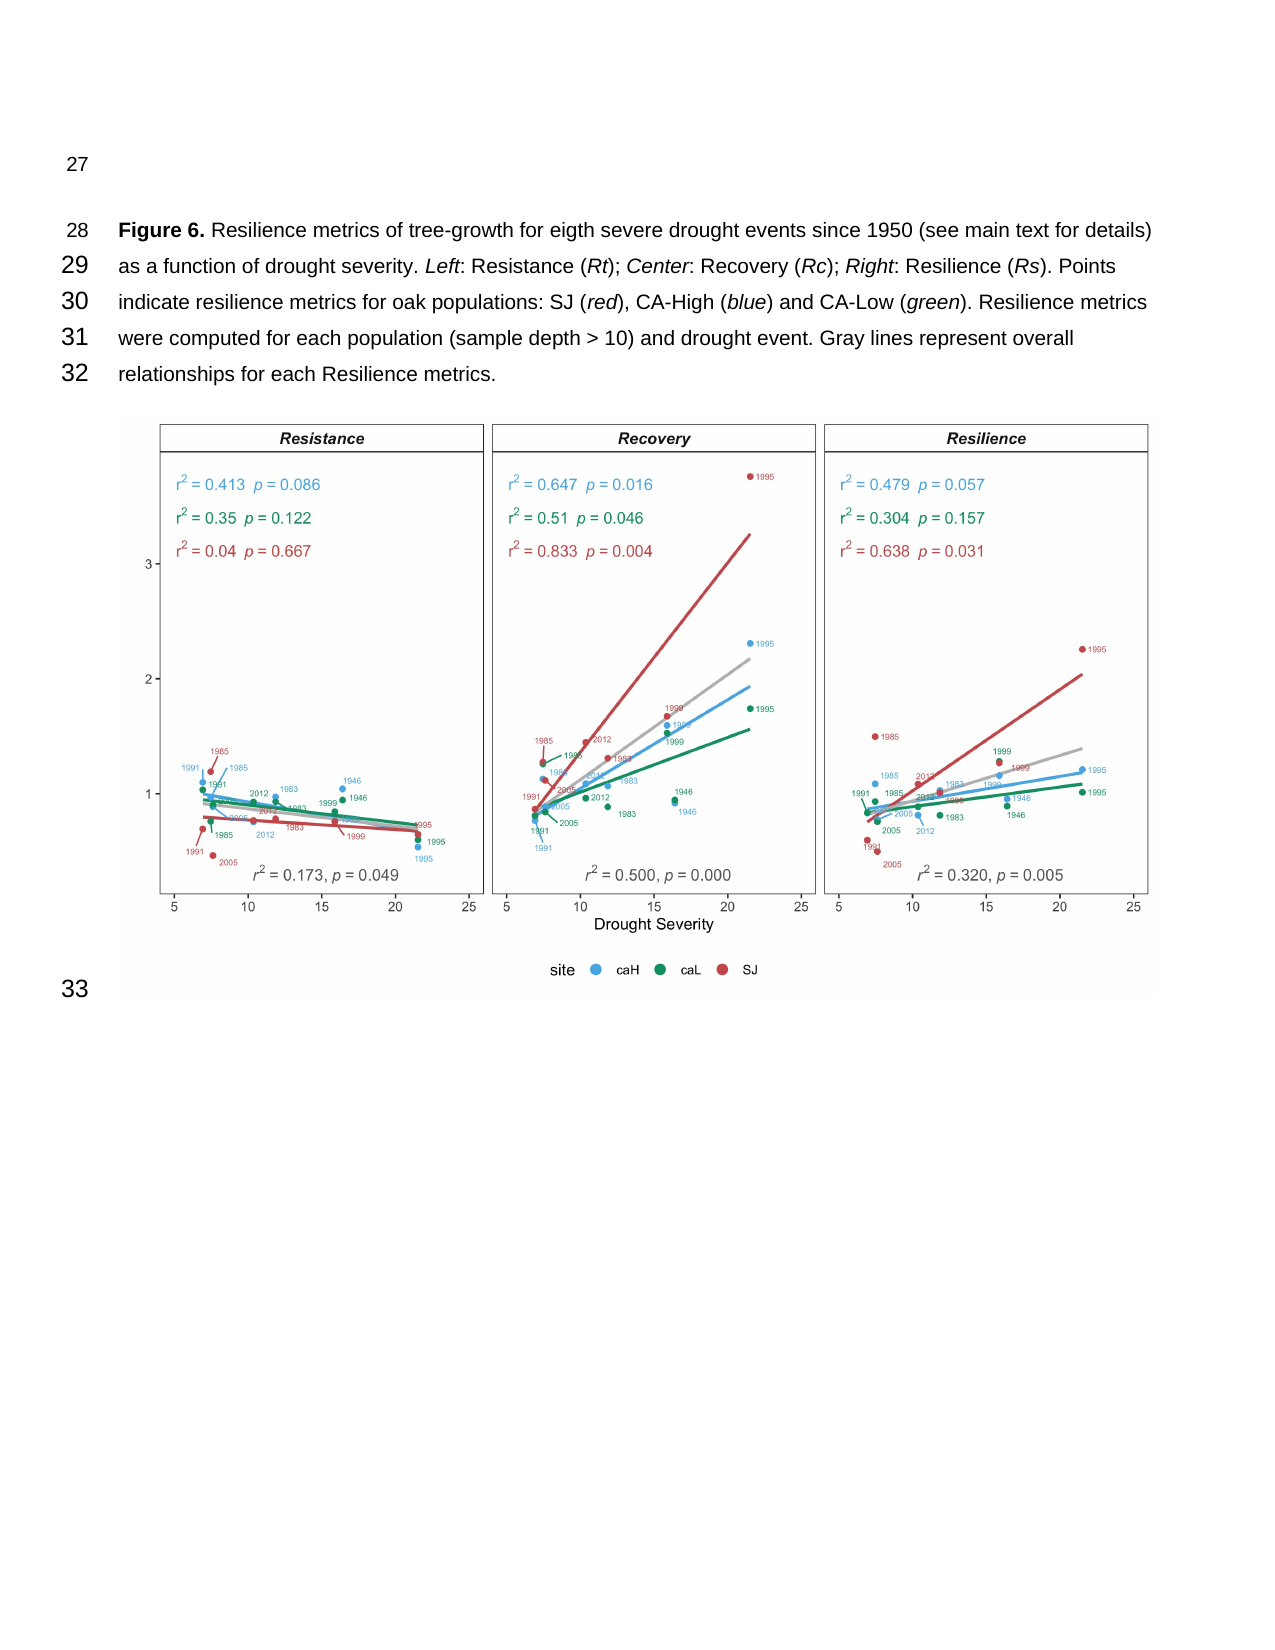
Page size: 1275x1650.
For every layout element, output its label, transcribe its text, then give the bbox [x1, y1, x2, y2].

text Figure 6. Resilience metrics of tree-growth for eigth severe drought events since 1950 (see main text for details) as a function of drought severity. Left: Resistance (Rt); Center: Recovery (Rc); Right: Resilience (Rs). Points indicate resilience metrics for oak populations: SJ (red), CA-High (blue) and CA-Low (green). Resilience metrics were computed for each population (sample depth > 10) and drought event. Gray lines represent overall relationships for each Resilience metrics. [118, 218, 1157, 386]
picture [118, 416, 1156, 998]
